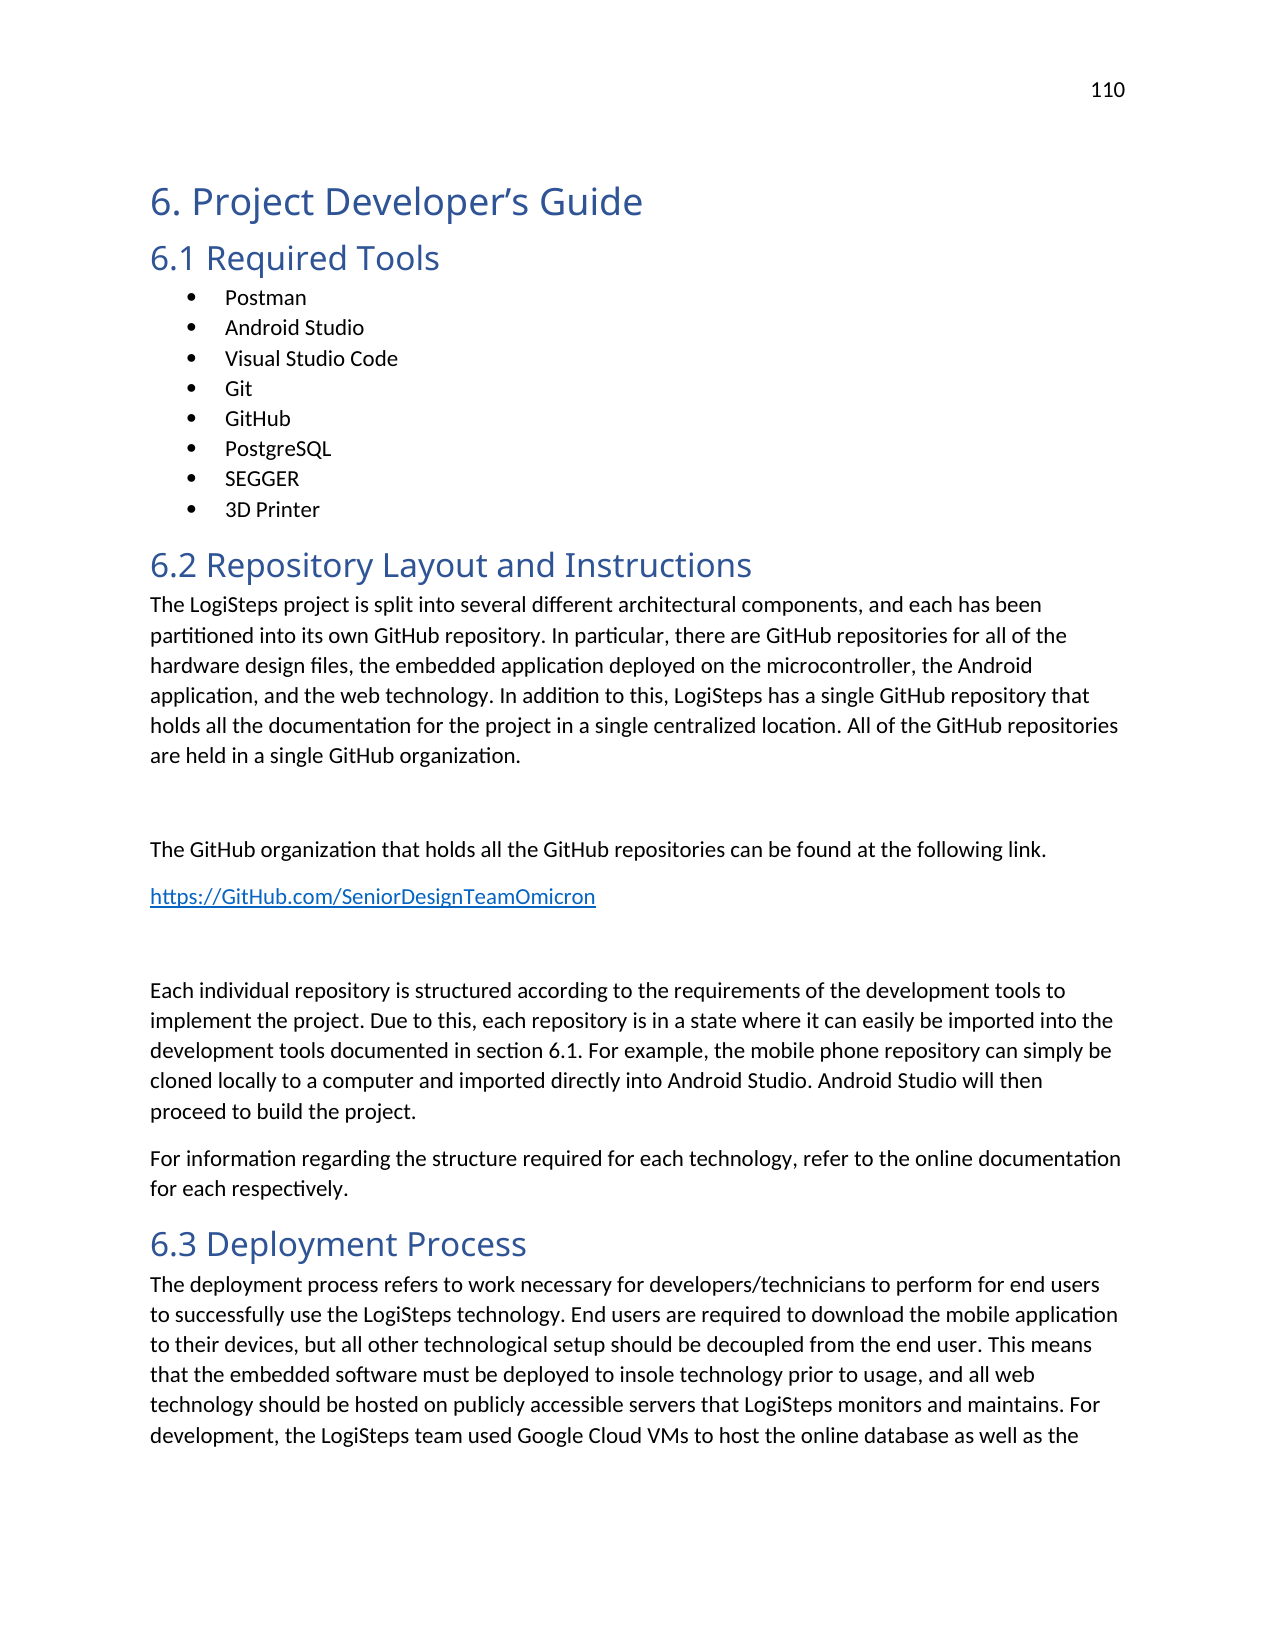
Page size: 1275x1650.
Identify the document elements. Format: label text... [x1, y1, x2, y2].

text The GitHub organization that holds all the GitHub repositories can be found at the following link. [150, 835, 1125, 863]
list GitHub [187, 404, 1125, 432]
subtitle 6.1 Required Tools [150, 234, 1125, 280]
list Postman [187, 283, 1125, 311]
text The LogiSteps project is split into several different architectural components, and each has been partitioned into its own GitHub repository. In particular, there are GitHub repositories for all of the hardware design files, the embedded application deployed on the microcontroller, the Android application, and the web technology. In addition to this, LogiSteps has a single GitHub repository that holds all the documentation for the project in a single centralized location. All of the GitHub repositories are held in a single GitHub organization. [150, 591, 1125, 769]
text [150, 1270, 1125, 1449]
list Android Studio [187, 313, 1125, 341]
text Each individual repository is structured according to the requirements of the development tools to implement the project. Due to this, each repository is in a state where it can easily be imported into the development tools documented in section 6.1. For example, the mobile phone repository can simply be cloned locally to a computer and imported directly into Android Studio. Android Studio will then proceed to build the project. [150, 976, 1125, 1125]
list PostgreSQL [187, 434, 1125, 462]
list Visual Studio Code [187, 344, 1125, 372]
text For information regarding the structure required for each technology, refer to the online documentation for each respectively. [150, 1144, 1125, 1202]
text https://GitHub.com/SeniorDesignTeamOmicron [150, 882, 1125, 910]
subtitle 6.3 Deployment Process [150, 1221, 1125, 1266]
subtitle 6.2 Repository Layout and Instructions [150, 542, 1125, 587]
subtitle 6. Project Developer’s Guide [150, 175, 1125, 226]
list SEGGER [187, 464, 1125, 492]
list 3D Printer [187, 495, 1125, 523]
list Git [187, 374, 1125, 402]
